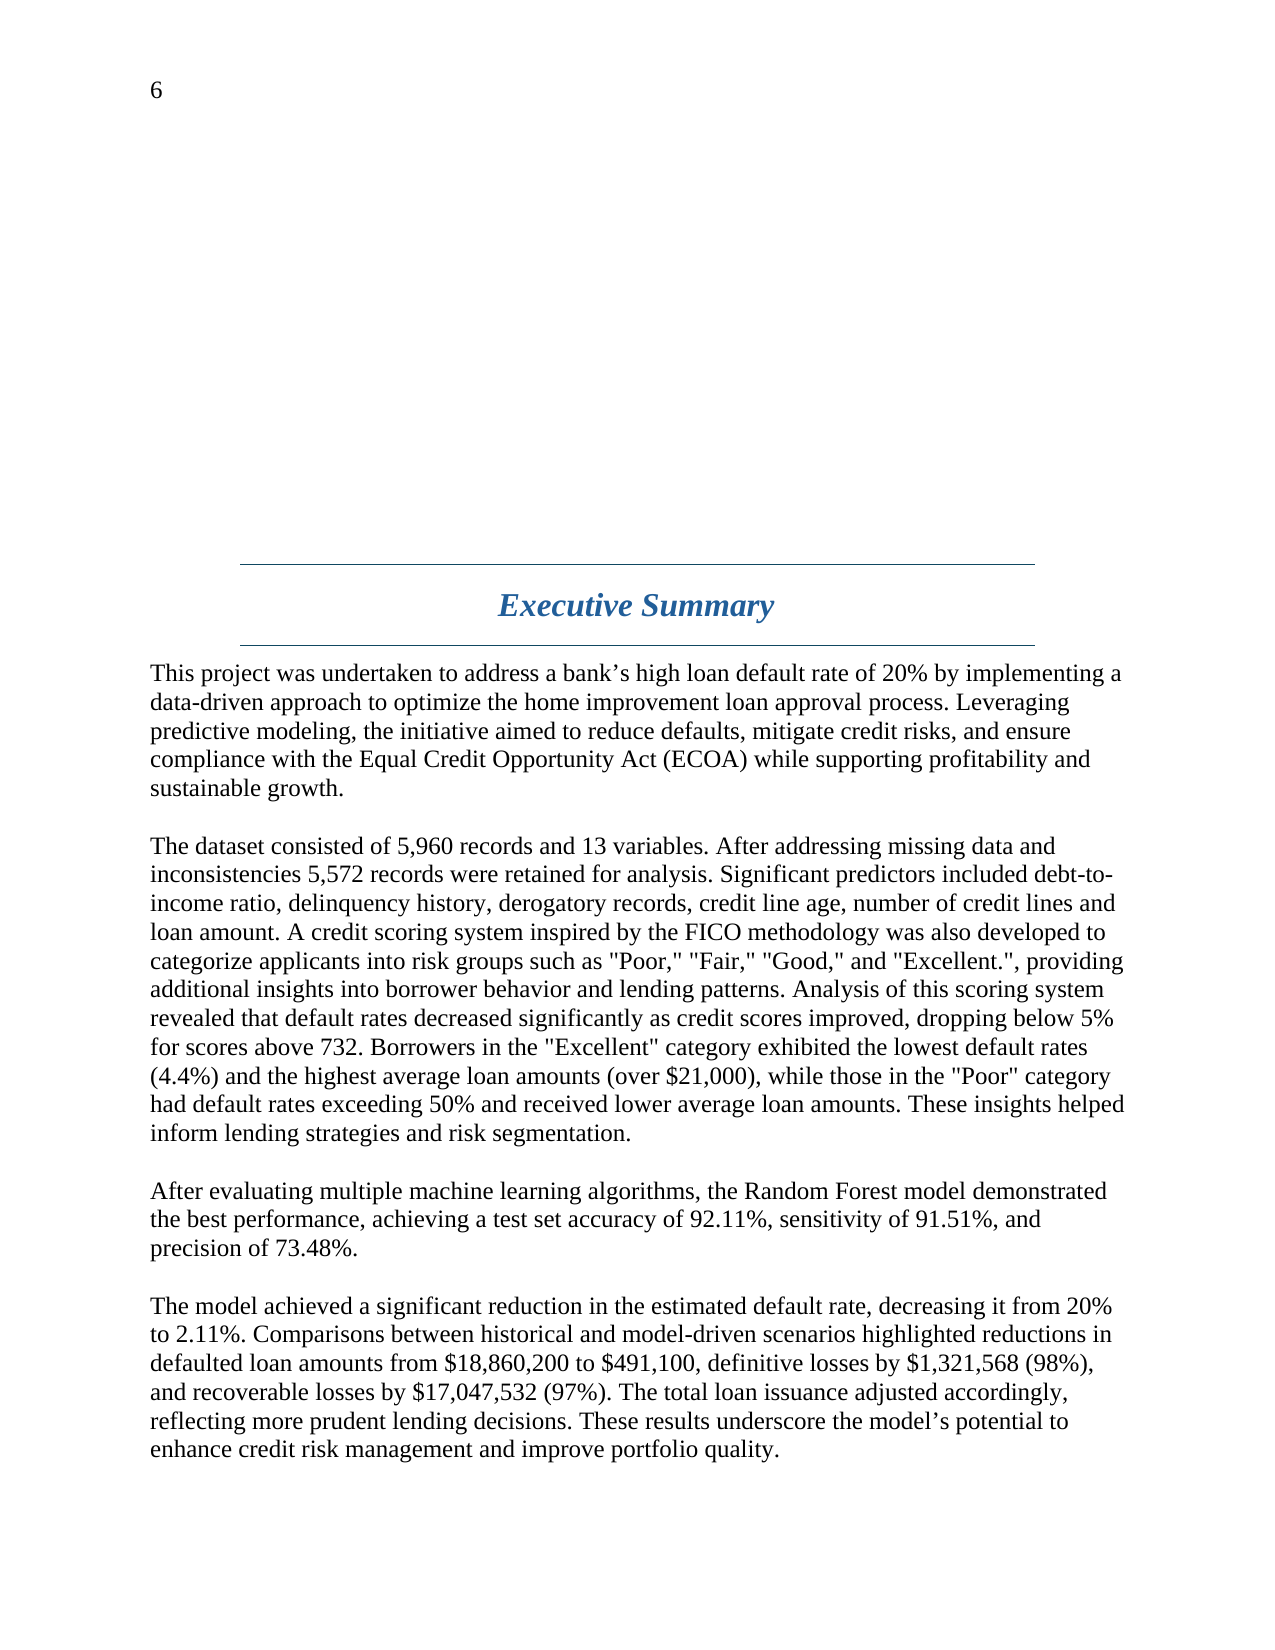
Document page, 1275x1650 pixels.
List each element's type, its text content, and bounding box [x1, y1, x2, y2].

text After evaluating multiple machine learning algorithms, the Random Forest model demonstrated the best performance, achieving a test set accuracy of 92.11%, sensitivity of 91.51%, and precision of 73.48%. [150, 1176, 1125, 1262]
text The dataset consisted of 5,960 records and 13 variables. After addressing missing data and inconsistencies 5,572 records were retained for analysis. Significant predictors included debt-to-income ratio, delinquency history, derogatory records, credit line age, number of credit lines and loan amount. A credit scoring system inspired by the FICO methodology was also developed to categorize applicants into risk groups such as "Poor," "Fair," "Good," and "Excellent.", providing additional insights into borrower behavior and lending patterns. Analysis of this scoring system revealed that default rates decreased significantly as credit scores improved, dropping below 5% for scores above 732. Borrowers in the "Excellent" category exhibited the lowest default rates (4.4%) and the highest average loan amounts (over $21,000), while those in the "Poor" category had default rates exceeding 50% and received lower average loan amounts. These insights helped inform lending strategies and risk segmentation. [150, 831, 1125, 1147]
subtitle Executive Summary [240, 565, 1035, 645]
text The model achieved a significant reduction in the estimated default rate, decreasing it from 20% to 2.11%. Comparisons between historical and model-driven scenarios highlighted reductions in defaulted loan amounts from $18,860,200 to $491,100, definitive losses by $1,321,568 (98%), and recoverable losses by $17,047,532 (97%). The total loan issuance adjusted accordingly, reflecting more prudent lending decisions. These results underscore the model’s potential to enhance credit risk management and improve portfolio quality. [150, 1291, 1125, 1463]
text This project was undertaken to address a bank’s high loan default rate of 20% by implementing a data-driven approach to optimize the home improvement loan approval process. Leveraging predictive modeling, the initiative aimed to reduce defaults, mitigate credit risks, and ensure compliance with the Equal Credit Opportunity Act (ECOA) while supporting profitability and sustainable growth. [150, 658, 1125, 802]
